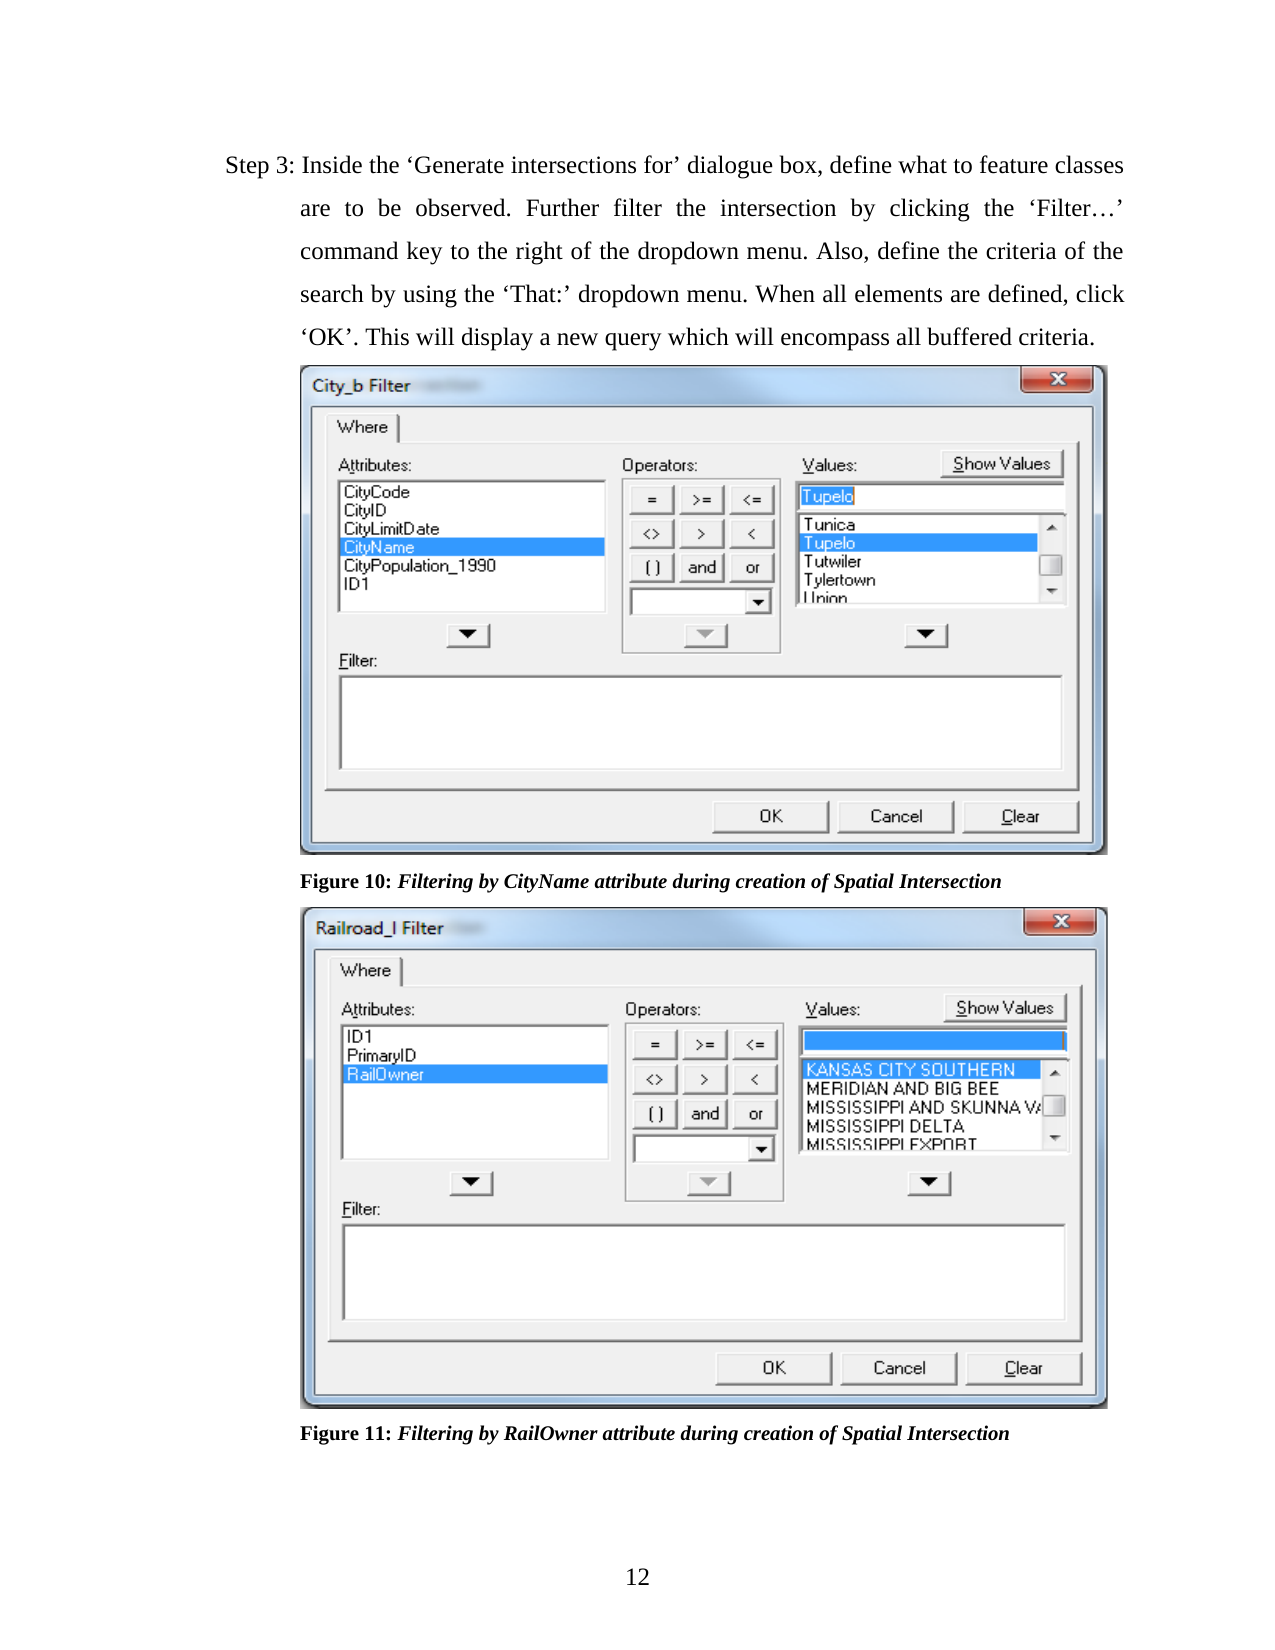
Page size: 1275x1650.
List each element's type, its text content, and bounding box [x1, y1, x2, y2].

picture [300, 365, 1108, 855]
picture [300, 907, 1108, 1409]
text Figure 10: Filtering by CityName attribute during creation of Spatial Intersection [225, 869, 1125, 893]
text Figure 11: Filtering by RailOwner attribute during creation of Spatial Intersection [225, 1421, 1125, 1445]
text Step 3: Inside the ‘Generate intersections for’ dialogue box, define what to feature classes are to be observed. Further filter the intersection by clicking the ‘Filter…’ command key to the right of the dropdown menu. Also, define the criteria of the search by using the ‘That:’ dropdown menu. When all elements are defined, click ‘OK’. This will display a new query which will encompass all buffered criteria. [225, 150, 1125, 351]
